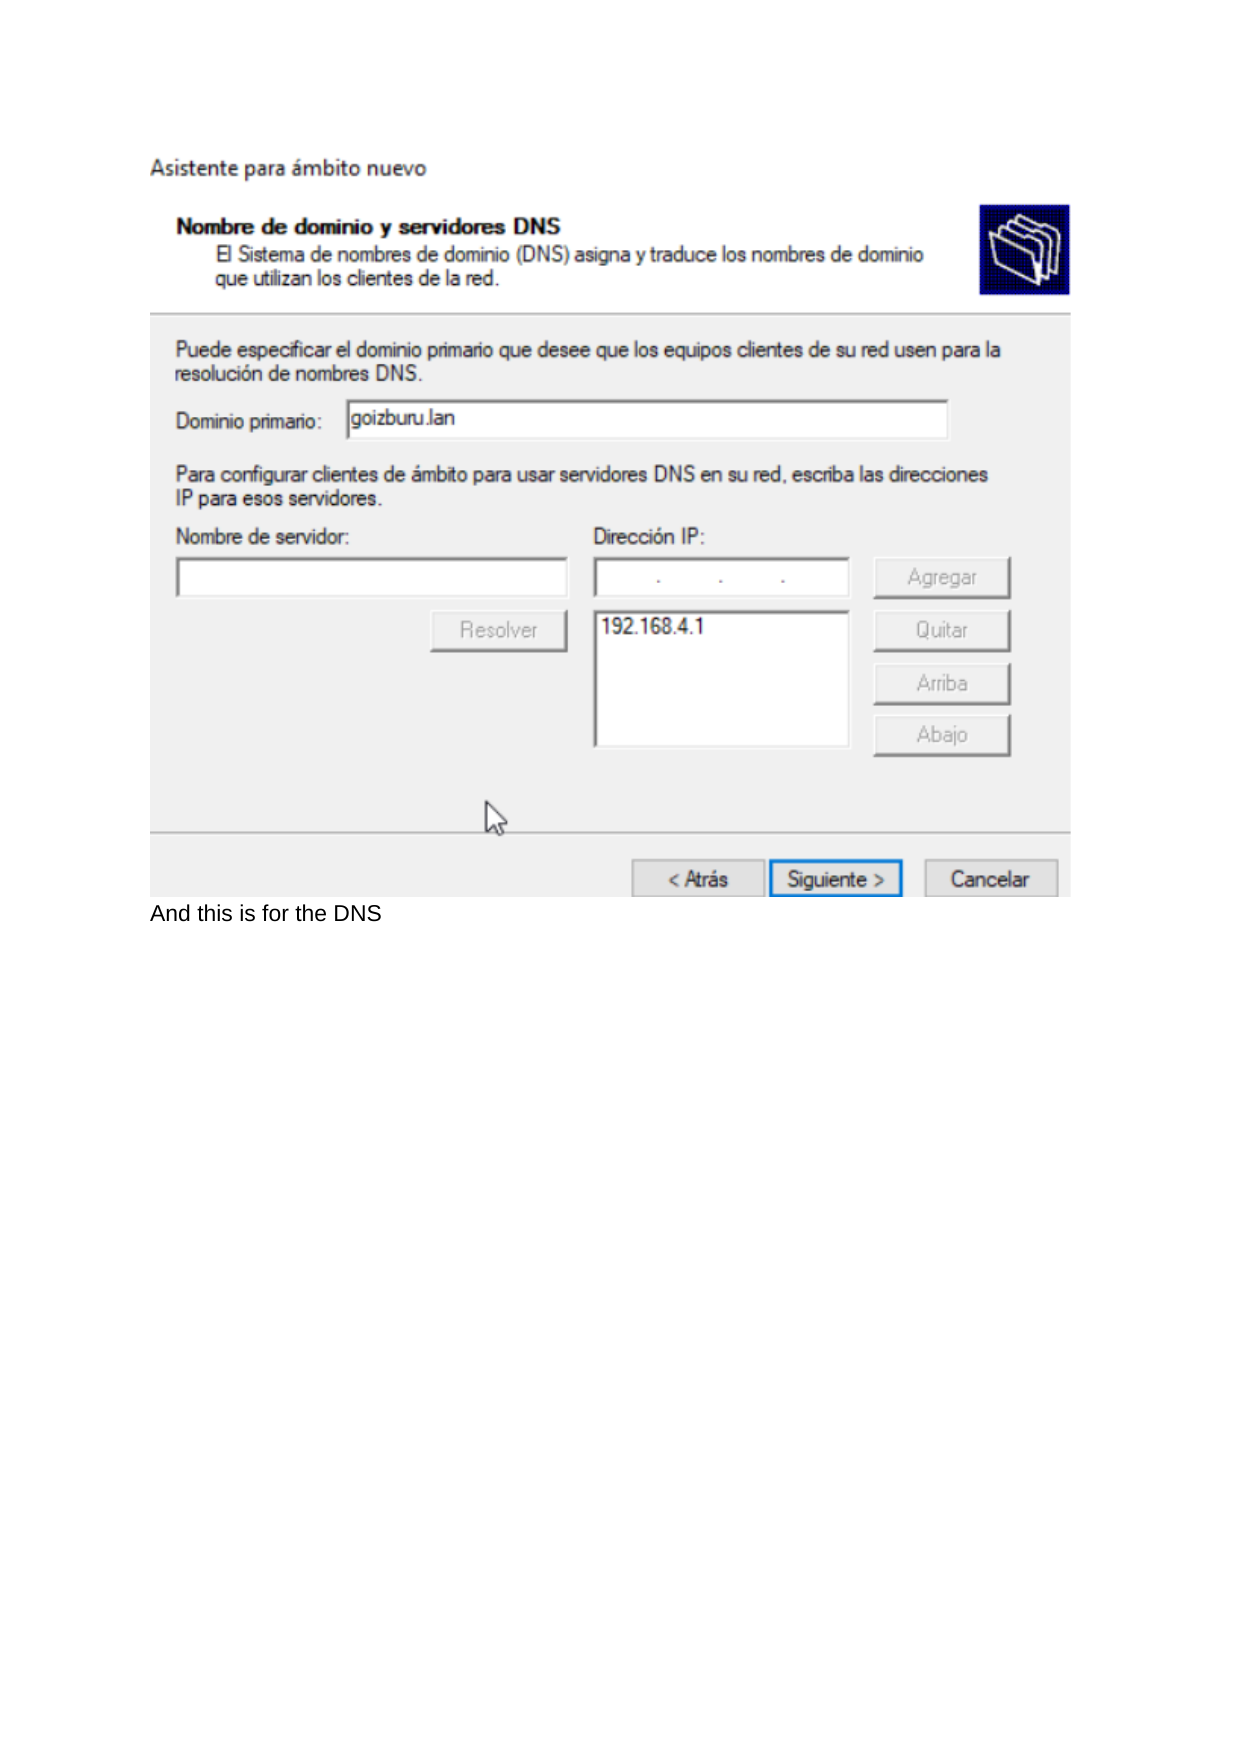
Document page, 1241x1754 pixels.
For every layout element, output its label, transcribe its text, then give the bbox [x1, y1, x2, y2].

picture [150, 150, 1071, 897]
text And this is for the DNS [150, 900, 1090, 927]
